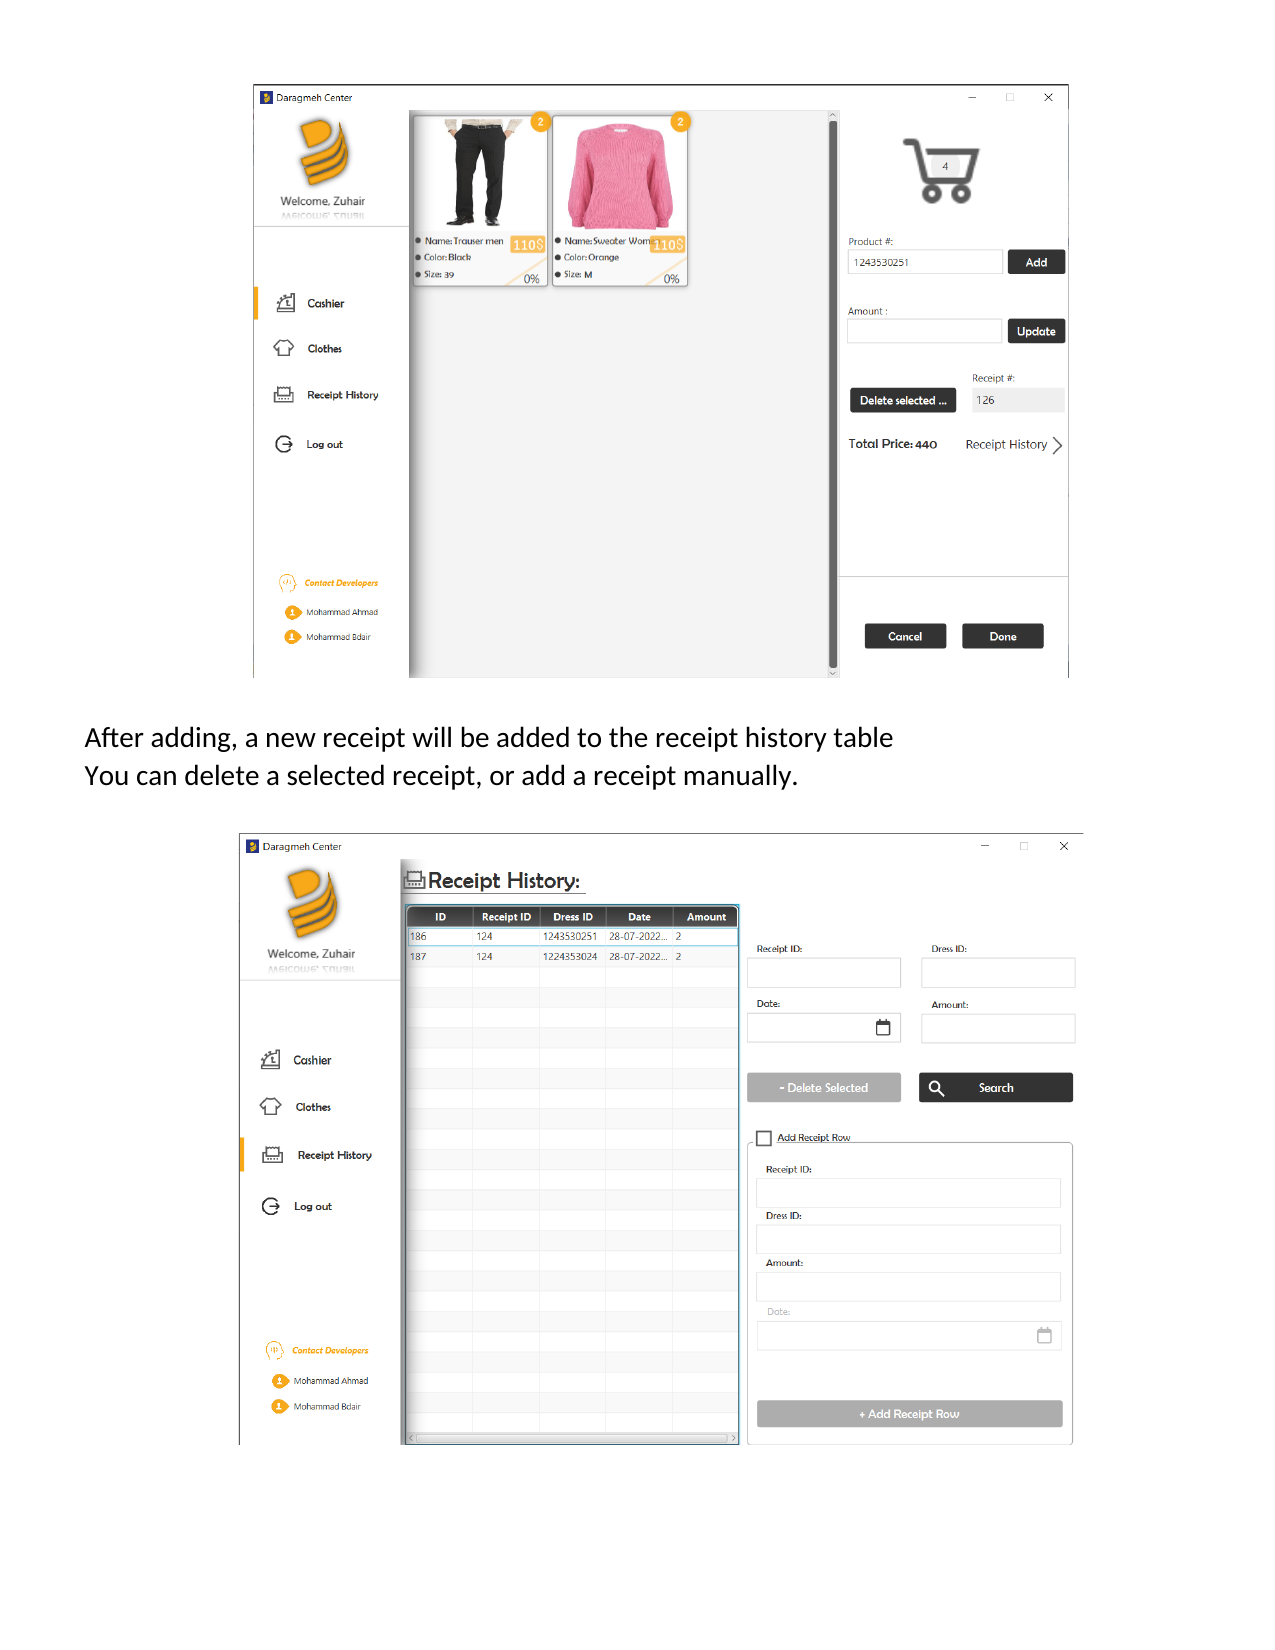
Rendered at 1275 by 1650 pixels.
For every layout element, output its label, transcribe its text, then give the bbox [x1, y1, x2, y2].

text You can delete a selected receipt, or add a receipt manually. [84, 757, 1237, 793]
picture [253, 84, 1069, 678]
picture [238, 833, 1084, 1445]
text After adding, a new receipt will be added to the receipt history table [84, 719, 1237, 754]
